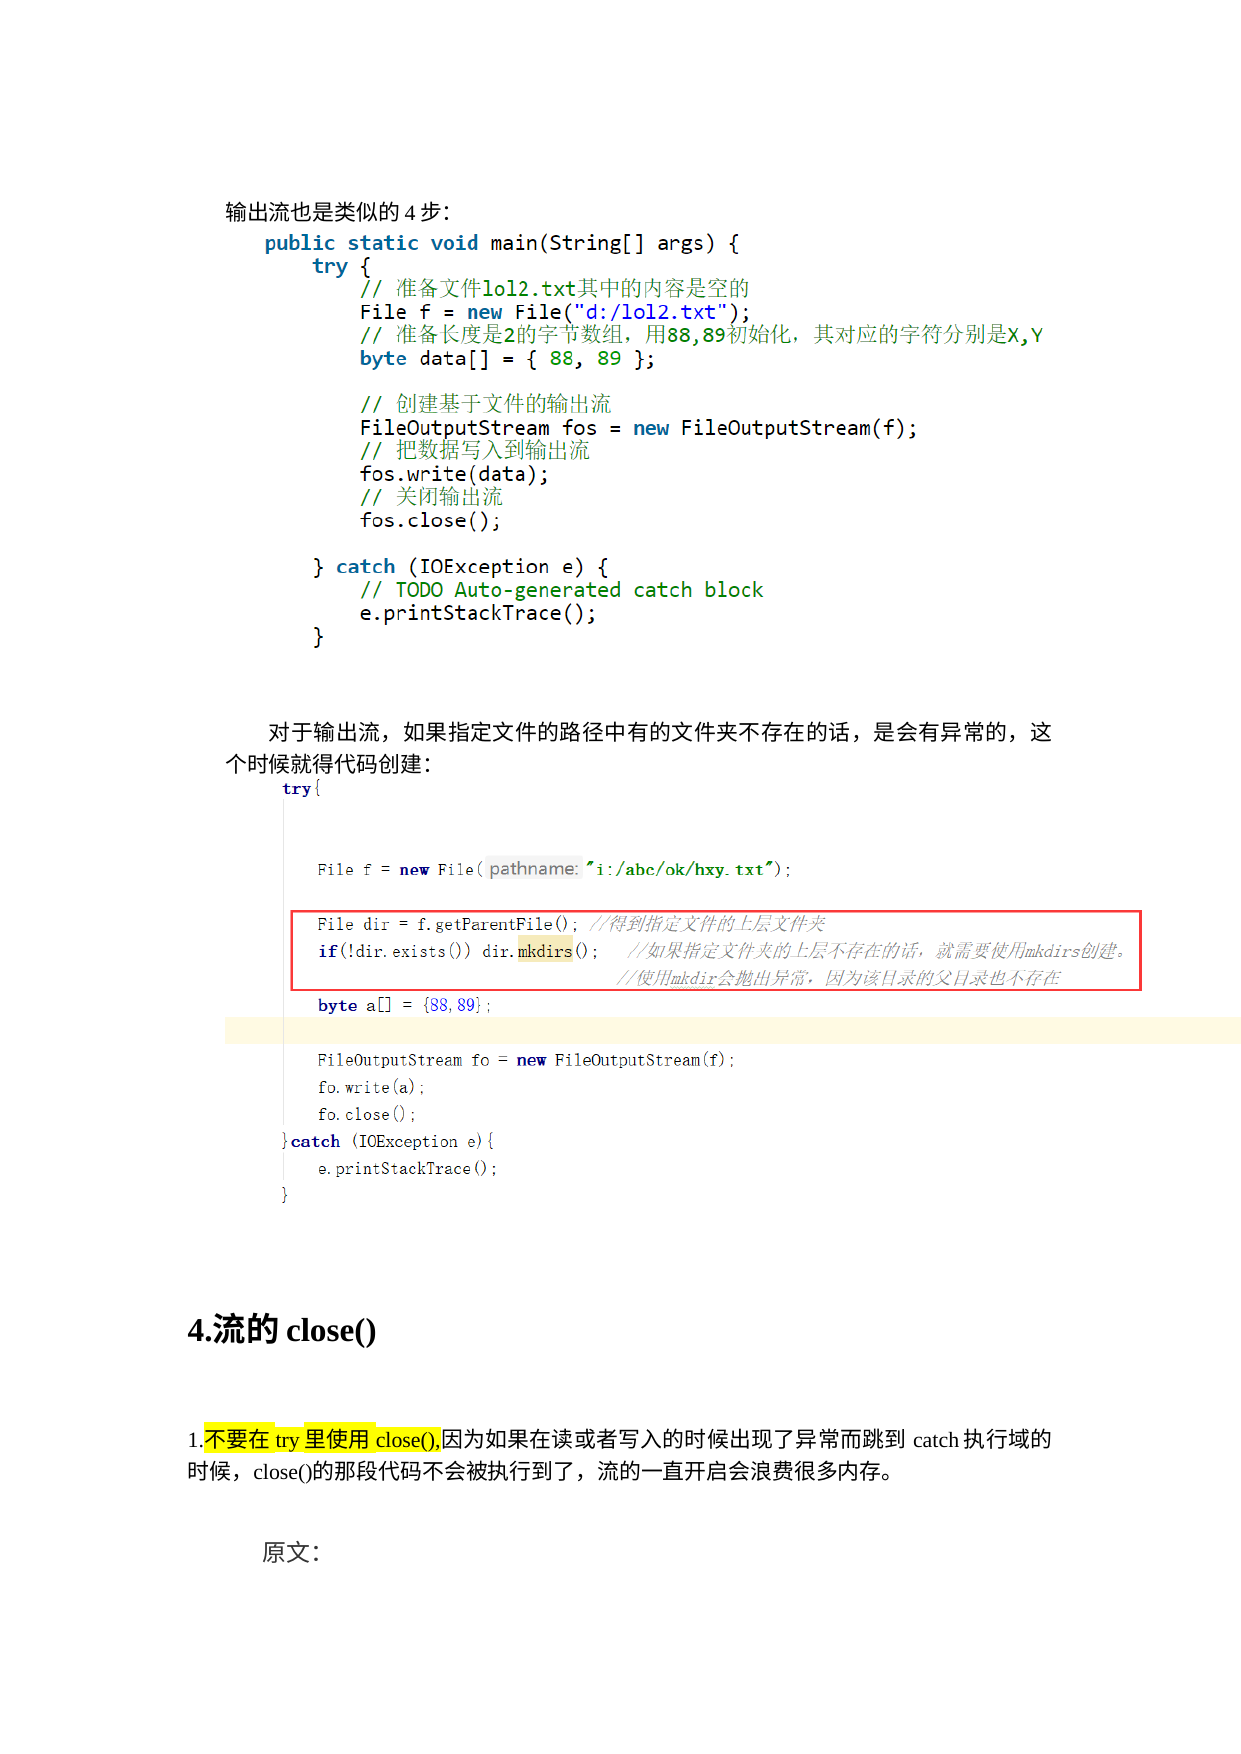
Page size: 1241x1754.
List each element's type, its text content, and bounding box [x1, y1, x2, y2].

text 输出流也是类似的4步： [225, 194, 1053, 227]
picture [225, 779, 1241, 1219]
text 对于输出流，如果指定文件的路径中有的文件夹不存在的话，是会有异常的，这个时候就得代码创建： [225, 714, 1053, 779]
text 1.不要在try里使用close(),因为如果在读或者写入的时候出现了异常而跳到catch执行域的时候，close()的那段代码不会被执行到了，流的一直开启会浪费很多内存。 [187, 1421, 1053, 1486]
subtitle 4.流的close() [187, 1294, 1053, 1359]
list 原文： [262, 1519, 1053, 1584]
picture [225, 227, 1091, 652]
